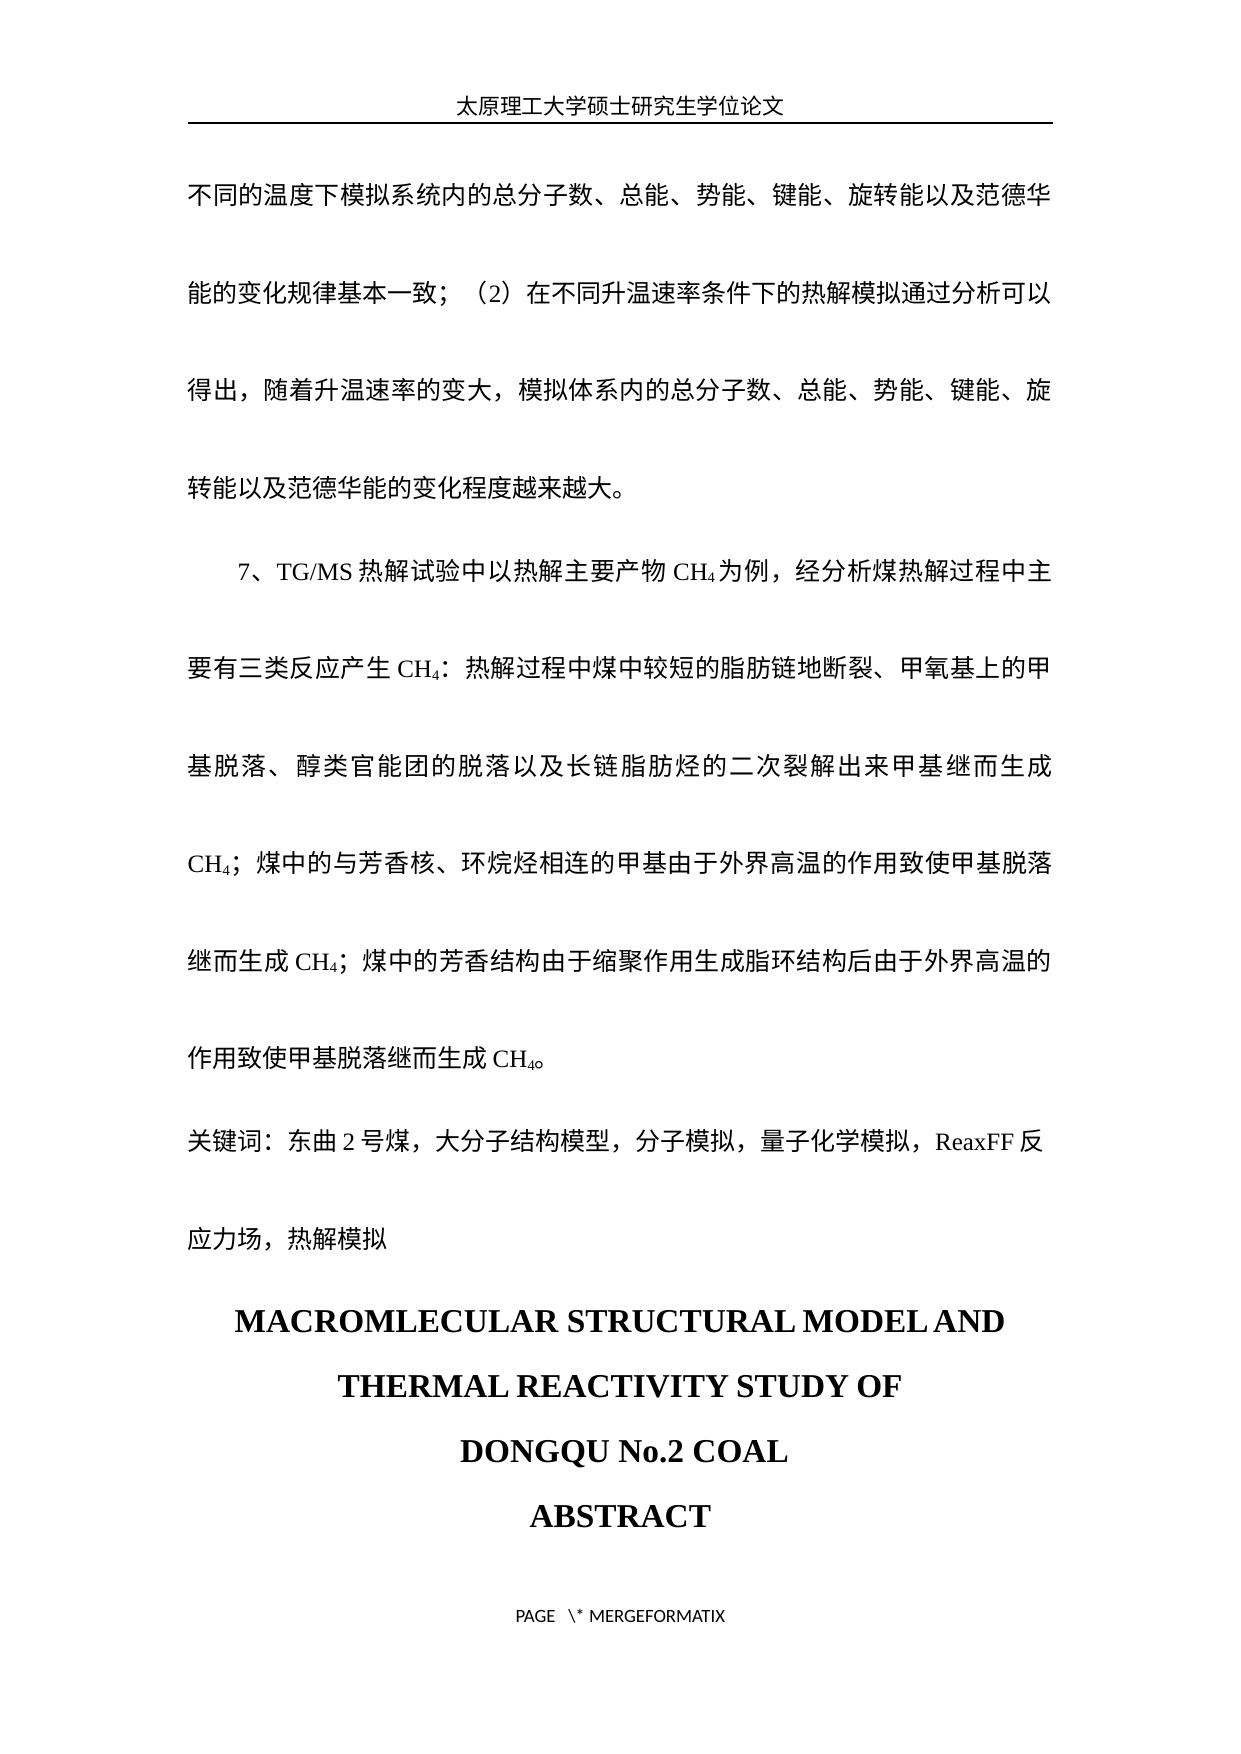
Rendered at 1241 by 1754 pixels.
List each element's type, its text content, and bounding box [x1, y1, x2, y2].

text 关键词：东曲2号煤，大分子结构模型，分子模拟，量子化学模拟，ReaxFF反应力场，热解模拟 [187, 1107, 1053, 1270]
text ABSTRACT [187, 1483, 1053, 1548]
text MACROMLECULAR STRUCTURAL MODEL AND [187, 1288, 1053, 1353]
text DONGQU No.2 COAL [187, 1418, 1053, 1483]
text THERMAL REACTIVITY STUDY OF [187, 1353, 1053, 1418]
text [187, 161, 1053, 519]
text 7、TG/MS热解试验中以热解主要产物CH4为例，经分析煤热解过程中主要有三类反应产生CH4：热解过程中煤中较短的脂肪链地断裂、甲氧基上的甲基脱落、醇类官能团的脱落以及长链脂肪烃的二次裂解出来甲基继而生成CH4；煤中的与芳香核、环烷烃相连的甲基由于外界高温的作用致使甲基脱落继而生成CH4；煤中的芳香结构由于缩聚作用生成脂环结构后由于外界高温的作用致使甲基脱落继而生成CH4。 [187, 537, 1053, 1089]
